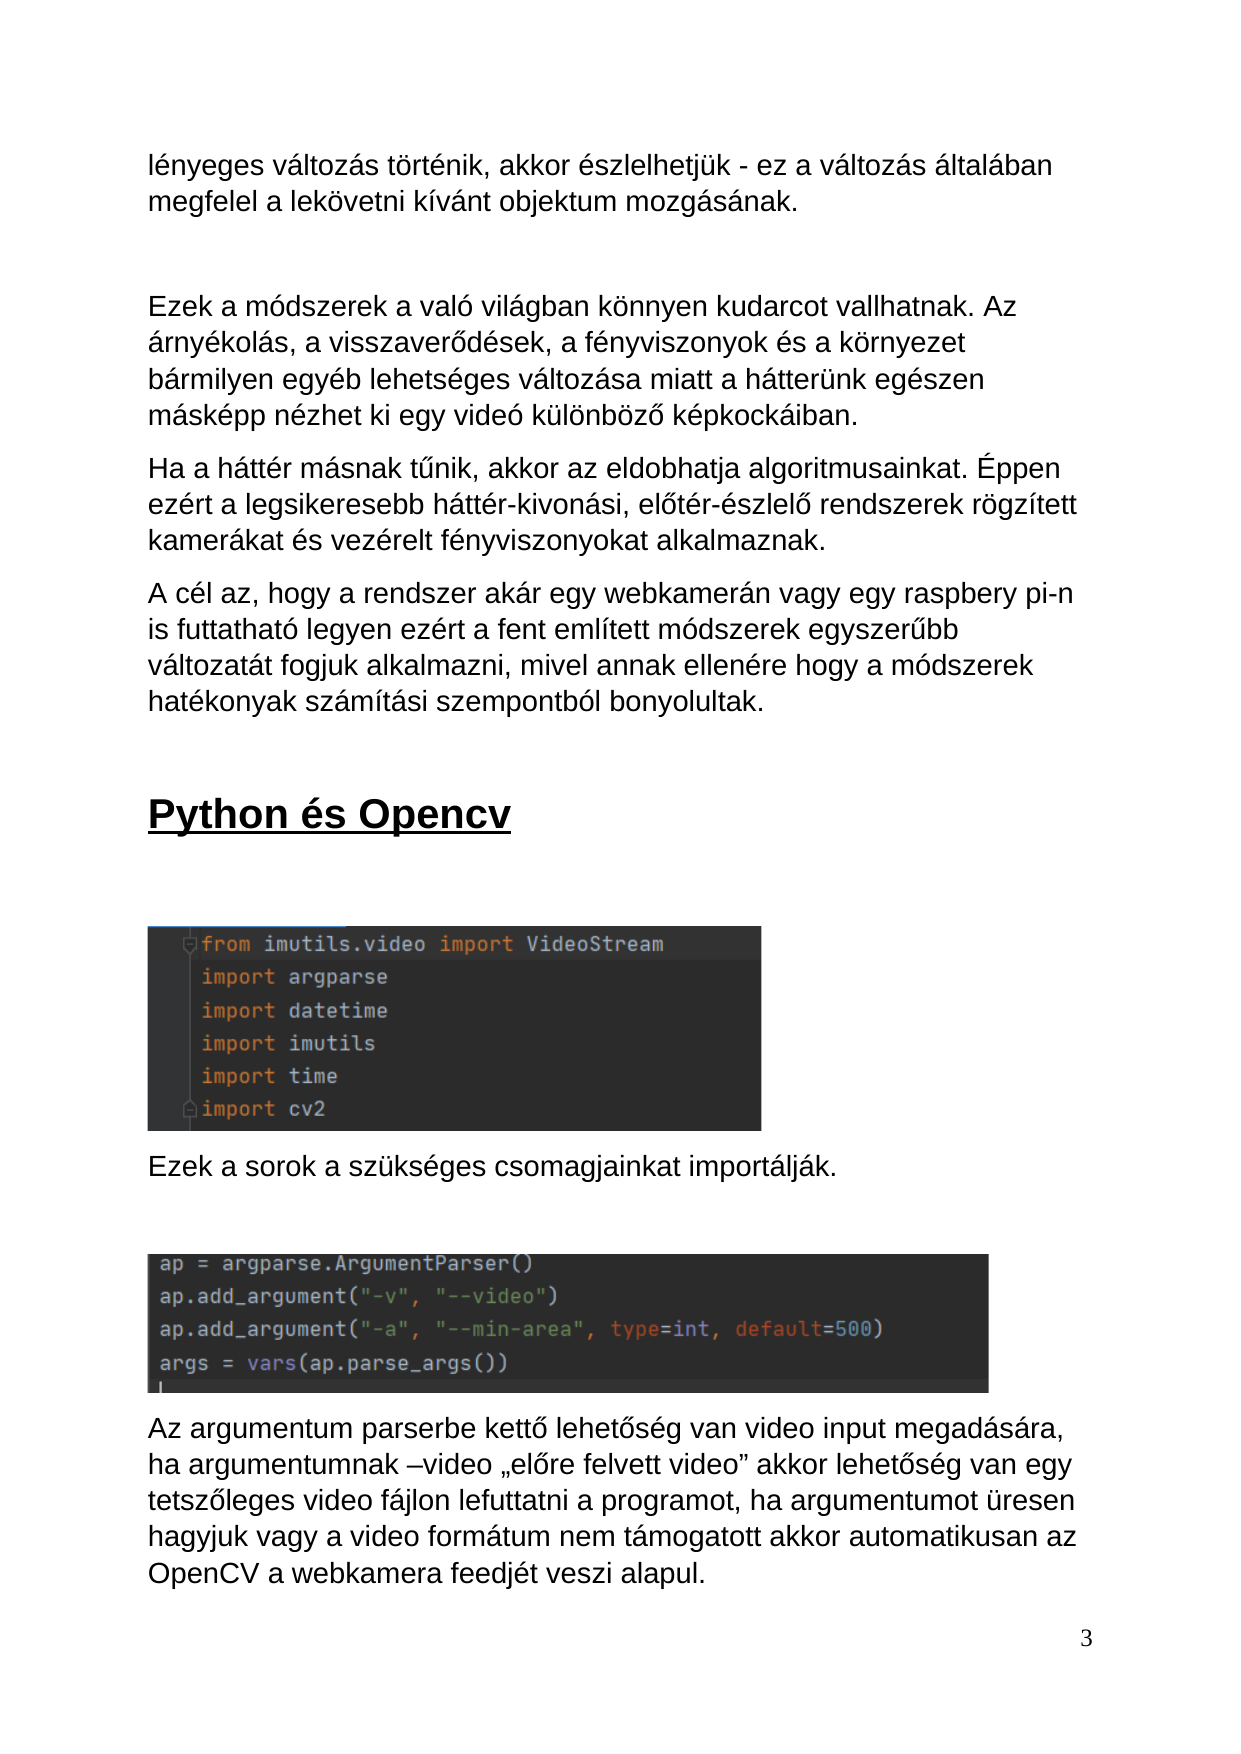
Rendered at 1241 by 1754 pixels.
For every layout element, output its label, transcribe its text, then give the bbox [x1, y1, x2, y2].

text Python és Opencv [148, 790, 1093, 838]
text Ezek a módszerek a való világban könnyen kudarcot vallhatnak. Az árnyékolás, a visszaverődések, a fényviszonyok és a környezet bármilyen egyéb lehetséges változása miatt a hátterünk egészen másképp nézhet ki egy videó különböző képkockáiban. [148, 289, 1093, 431]
text Az argumentum parserbe kettő lehetőség van video input megadására, ha argumentumnak –video „előre felvett video” akkor lehetőség van egy tetszőleges video fájlon lefuttatni a programot, ha argumentumot üresen hagyjuk vagy a video formátum nem támogatott akkor automatikusan az OpenCV a webkamera feedjét veszi alapul. [148, 1411, 1093, 1589]
picture [147, 1254, 989, 1393]
picture [147, 926, 762, 1131]
text Ha a háttér másnak tűnik, akkor az eldobhatja algoritmusainkat. Éppen ezért a legsikeresebb háttér-kivonási, előtér-észlelő rendszerek rögzített kamerákat és vezérelt fényviszonyokat alkalmaznak. [148, 451, 1093, 556]
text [148, 148, 1093, 217]
text Ezek a sorok a szükséges csomagjainkat importálják. [148, 1149, 1093, 1183]
text A cél az, hogy a rendszer akár egy webkamerán vagy egy raspbery pi-n is futtatható legyen ezért a fent említett módszerek egyszerűbb változatát fogjuk alkalmazni, mivel annak ellenére hogy a módszerek hatékonyak számítási szempontból bonyolultak. [148, 576, 1093, 718]
